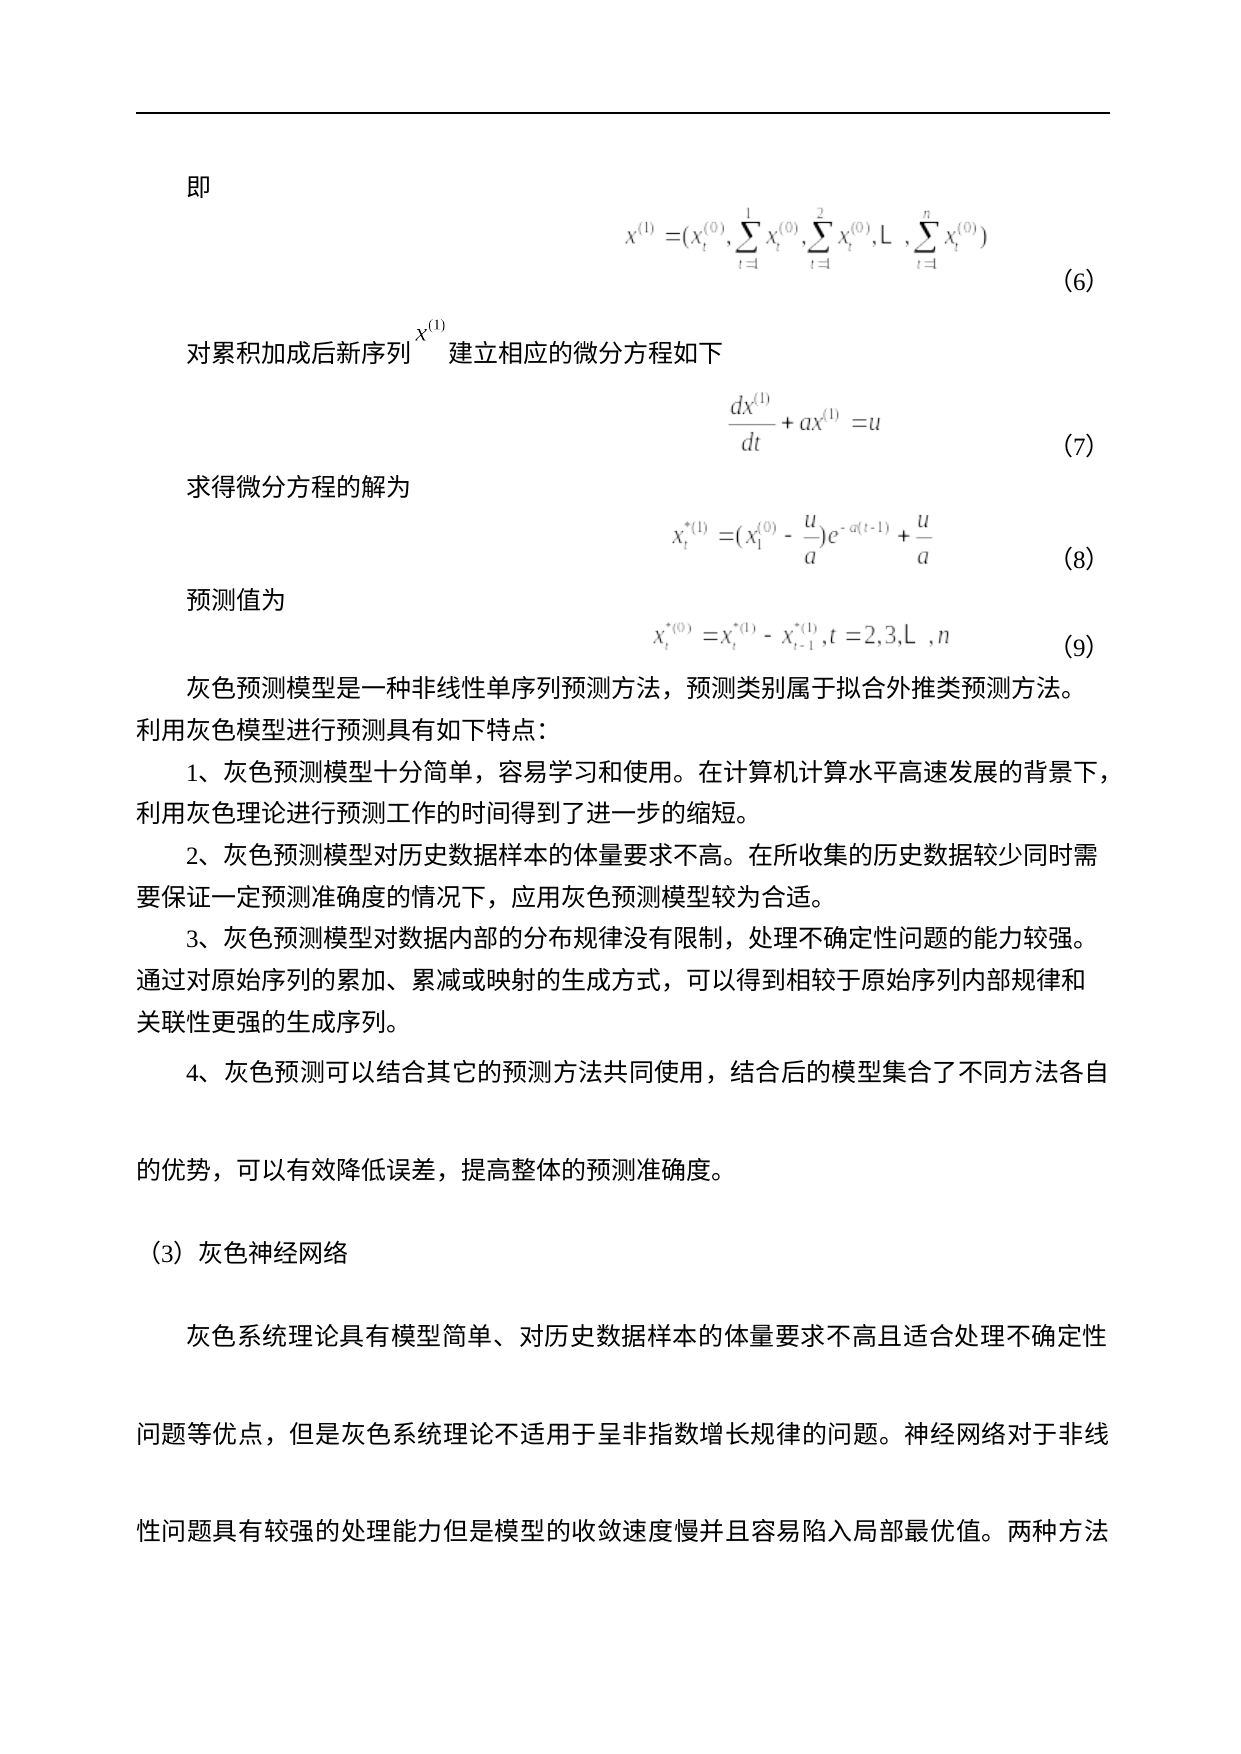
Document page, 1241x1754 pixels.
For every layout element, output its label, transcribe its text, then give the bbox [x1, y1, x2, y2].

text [136, 1302, 1110, 1562]
text 1、灰色预测模型十分简单，容易学习和使用。在计算机计算水平高速发展的背景下，利用灰色理论进行预测工作的时间得到了进一步的缩短。 [136, 747, 1110, 830]
text （9） [136, 617, 1110, 663]
list 灰色神经网络 [136, 1219, 1110, 1284]
text 4、灰色预测可以结合其它的预测方法共同使用，结合后的模型集合了不同方法各自的优势，可以有效降低误差，提高整体的预测准确度。 [136, 1038, 1110, 1201]
text 对累积加成后新序列建立相应的微分方程如下 [136, 314, 1110, 370]
text 求得微分方程的解为 [136, 462, 1110, 504]
text 2、灰色预测模型对历史数据样本的体量要求不高。在所收集的历史数据较少同时需要保证一定预测准确度的情况下，应用灰色预测模型较为合适。 [136, 830, 1110, 913]
text 3、灰色预测模型对数据内部的分布规律没有限制，处理不确定性问题的能力较强。通过对原始序列的累加、累减或映射的生成方式，可以得到相较于原始序列内部规律和关联性更强的生成序列。 [136, 913, 1110, 1038]
text 即 [136, 162, 1110, 204]
text （8） [136, 504, 1110, 575]
text （6） [136, 204, 1110, 297]
text （7） [136, 386, 1110, 462]
text 预测值为 [136, 575, 1110, 617]
text 灰色预测模型是一种非线性单序列预测方法，预测类别属于拟合外推类预测方法。利用灰色模型进行预测具有如下特点： [136, 663, 1110, 747]
